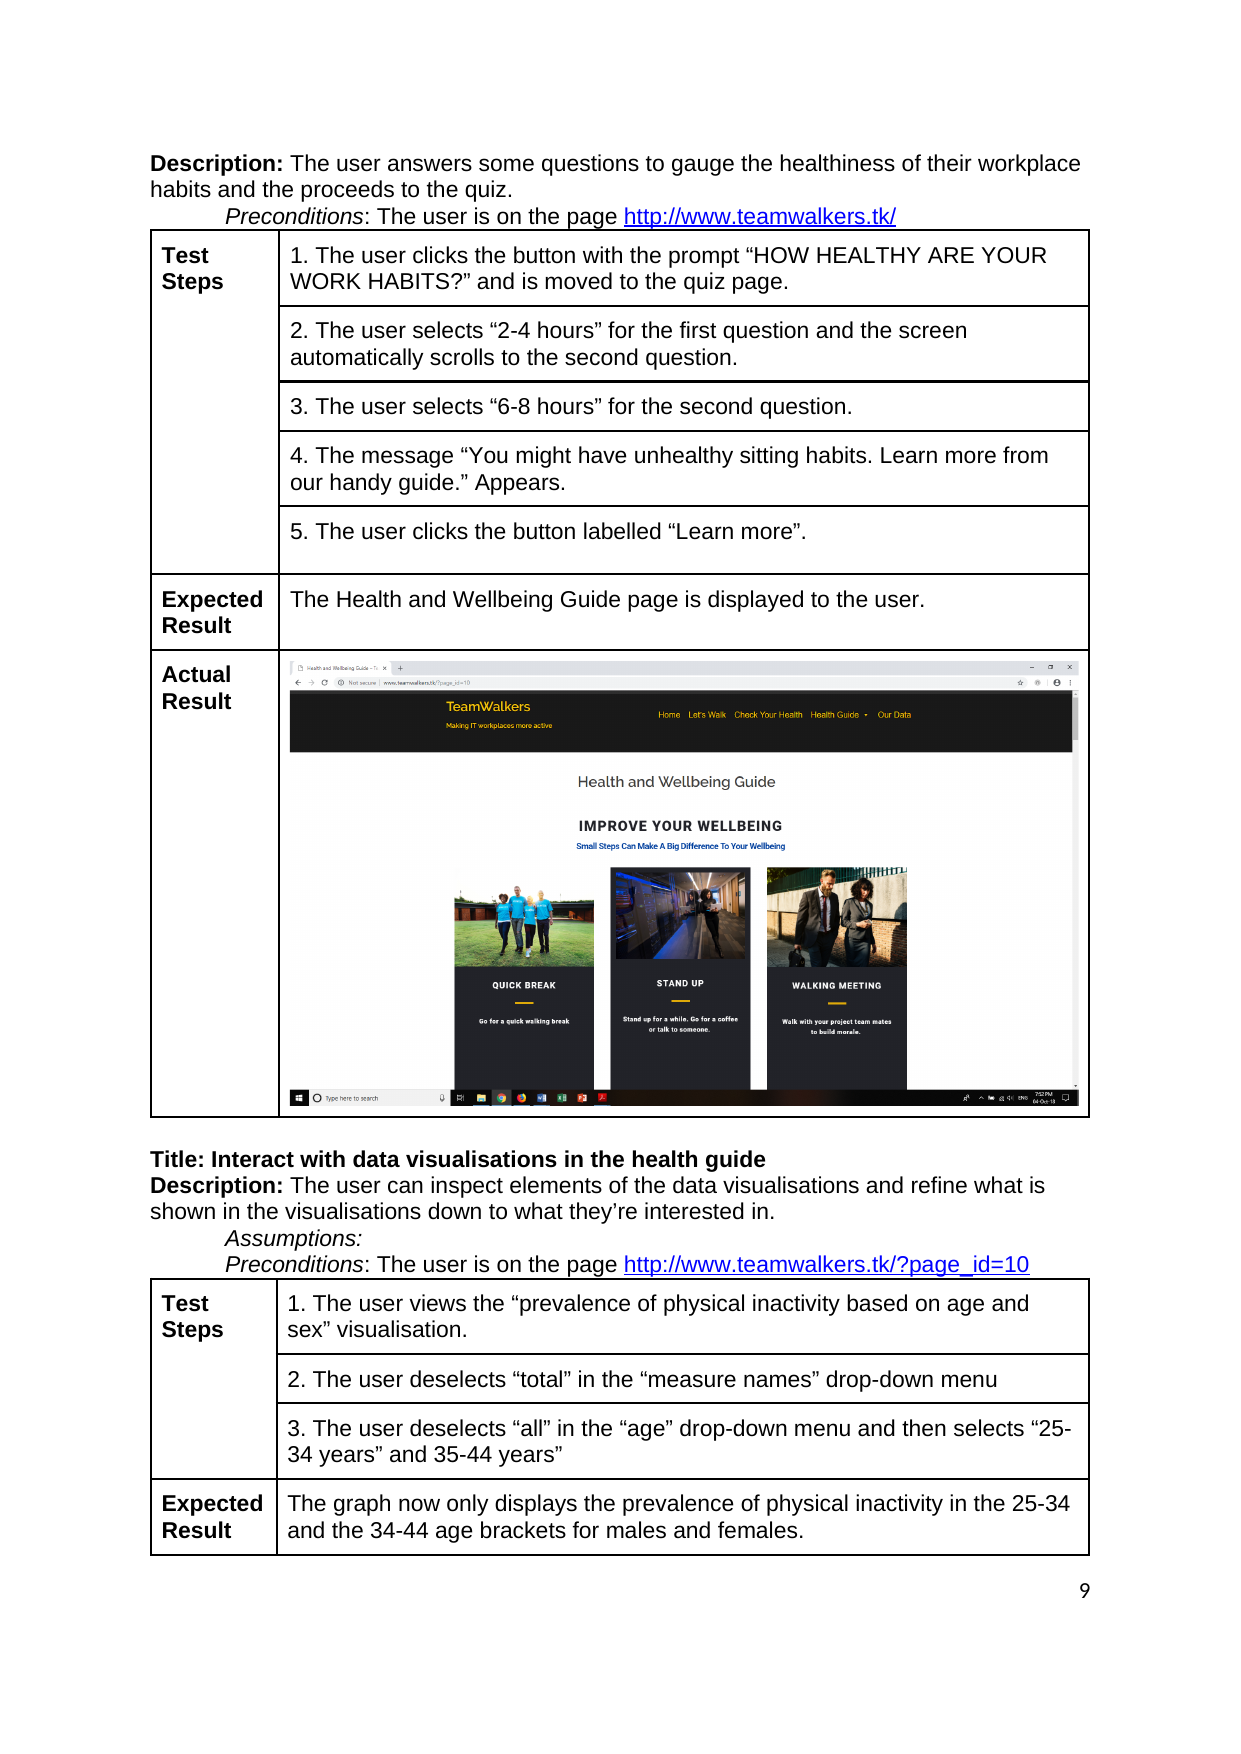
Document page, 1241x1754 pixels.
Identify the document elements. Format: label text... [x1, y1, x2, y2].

text Preconditions: The user is on the page http://www.teamwalkers.tk/?page_id=10 [225, 1251, 1090, 1277]
text Title: Interact with data visualisations in the health guide [150, 1146, 1090, 1172]
table_cell 3. The user deselects “all” in the “age” drop-down menu and then selects “25-34 years” and 35-44 years” [278, 1404, 1088, 1478]
text Description: The user can inspect elements of the data visualisations and refine what is shown in the visualisations down to what they’re interested in. [150, 1172, 1090, 1225]
table_header 1. The user clicks the button with the prompt “HOW HEALTHY ARE YOUR WORK HABITS?” and is moved to the quiz page. [280, 231, 1088, 305]
table_cell 4. The message “You might have unhealthy sitting habits. Learn more from our handy guide.” Appears. [280, 432, 1088, 505]
table_cell 3. The user selects “6-8 hours” for the second question. [280, 383, 1088, 429]
table_cell Expected Result [152, 575, 278, 649]
text Assumptions: [225, 1225, 1090, 1251]
table_cell 2. The user selects “2-4 hours” for the first question and the screen automatically scrolls to the second question. [280, 307, 1088, 380]
table_cell Actual Result [152, 651, 278, 1116]
table_cell The Health and Wellbeing Guide page is displayed to the user. [280, 575, 1088, 649]
table_header Test Steps [152, 231, 278, 573]
picture [289, 661, 1079, 1106]
table_header 1. The user views the “prevalence of physical inactivity based on age and sex” visualisation. [278, 1280, 1088, 1353]
table_cell The graph now only displays the prevalence of physical inactivity in the 25-34 and the 34-44 age brackets for males and females. [278, 1480, 1088, 1553]
table_cell 2. The user deselects “total” in the “measure names” drop-down menu [278, 1355, 1088, 1402]
table_header Test Steps [152, 1280, 276, 1478]
text Description: The user answers some questions to gauge the healthiness of their workplace habits and the proceeds to the quiz. [150, 150, 1090, 203]
table_cell Expected Result [152, 1480, 276, 1553]
table_cell [280, 651, 1088, 1116]
table_cell 5. The user clicks the button labelled “Learn more”. [280, 507, 1088, 573]
text Preconditions: The user is on the page http://www.teamwalkers.tk/ [225, 203, 1090, 229]
